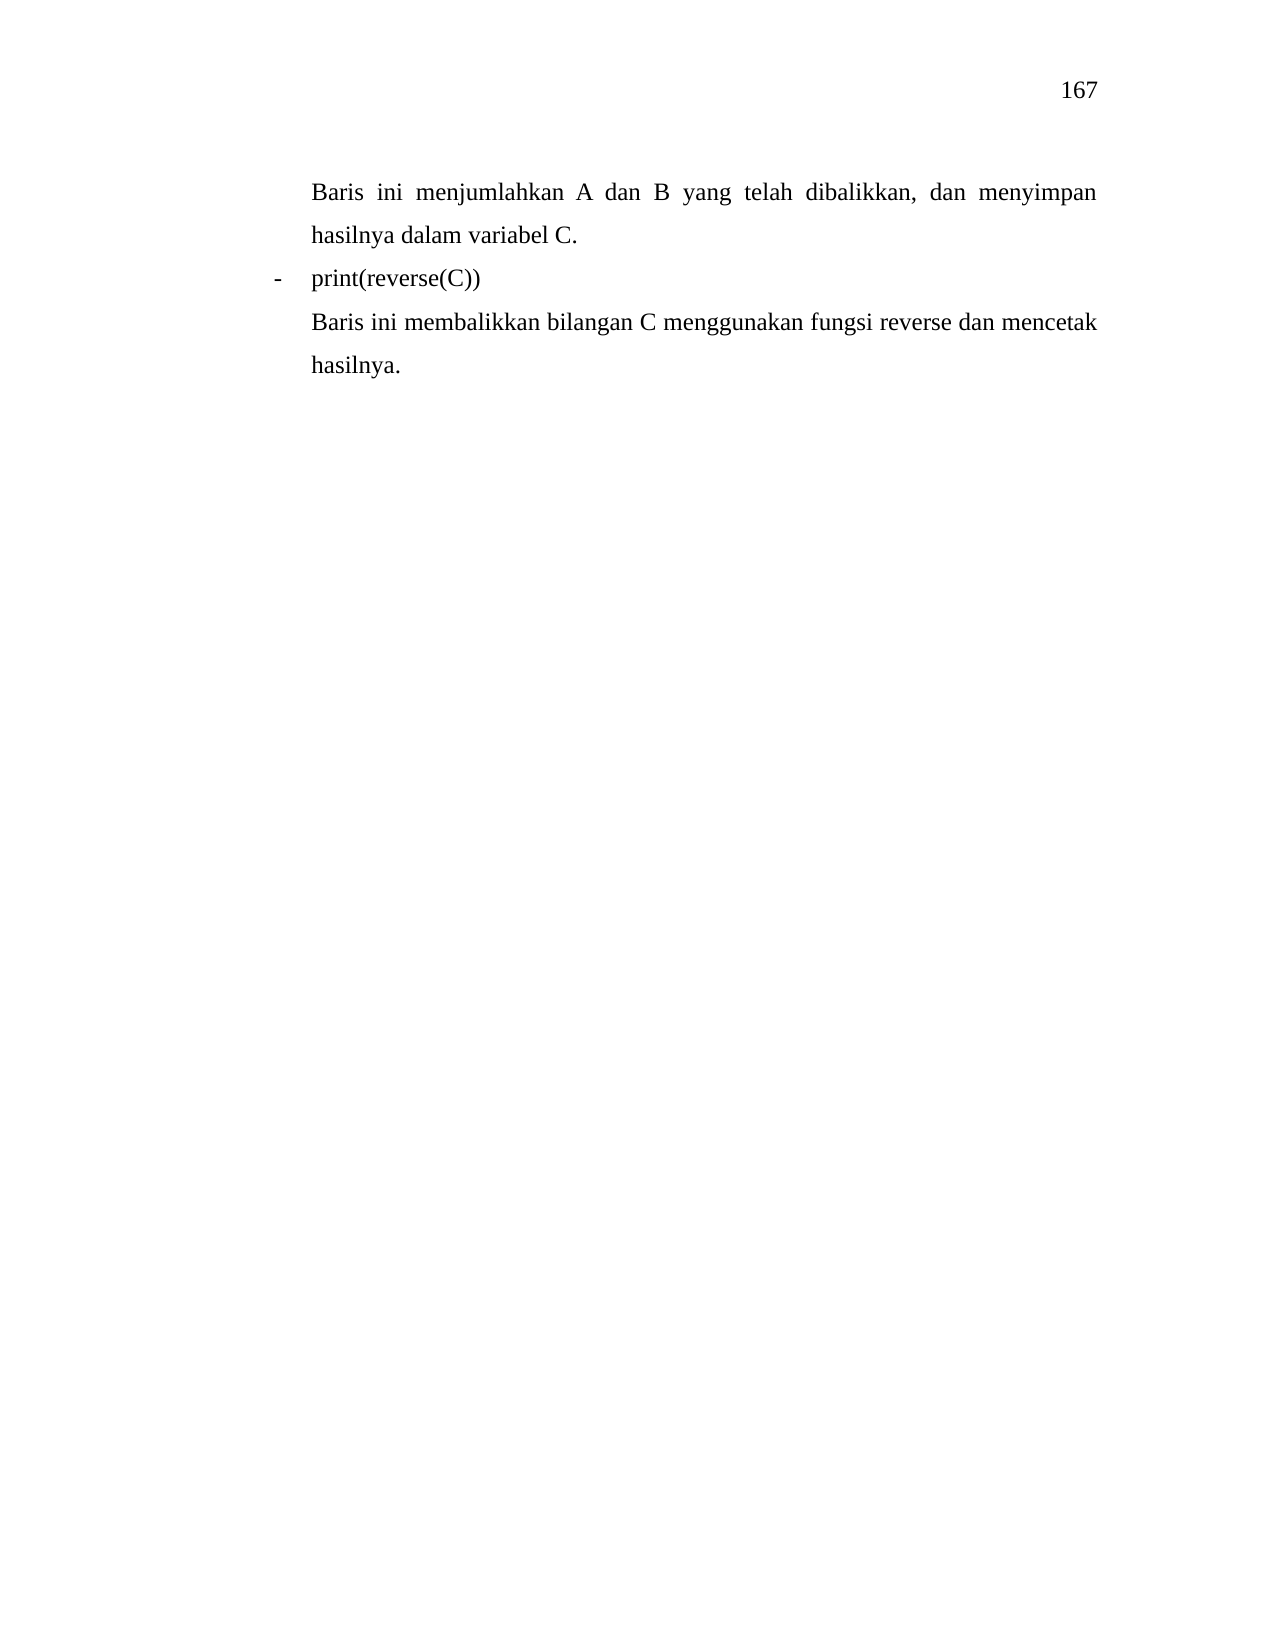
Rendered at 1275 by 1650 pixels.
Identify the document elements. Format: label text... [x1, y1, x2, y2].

list print(reverse(C)) [274, 263, 1098, 292]
list Baris ini menjumlahkan A dan B yang telah dibalikkan, dan menyimpan hasilnya dalam variabel C. [311, 177, 1098, 249]
list Baris ini membalikkan bilangan C menggunakan fungsi reverse dan mencetak hasilnya. [311, 307, 1098, 378]
